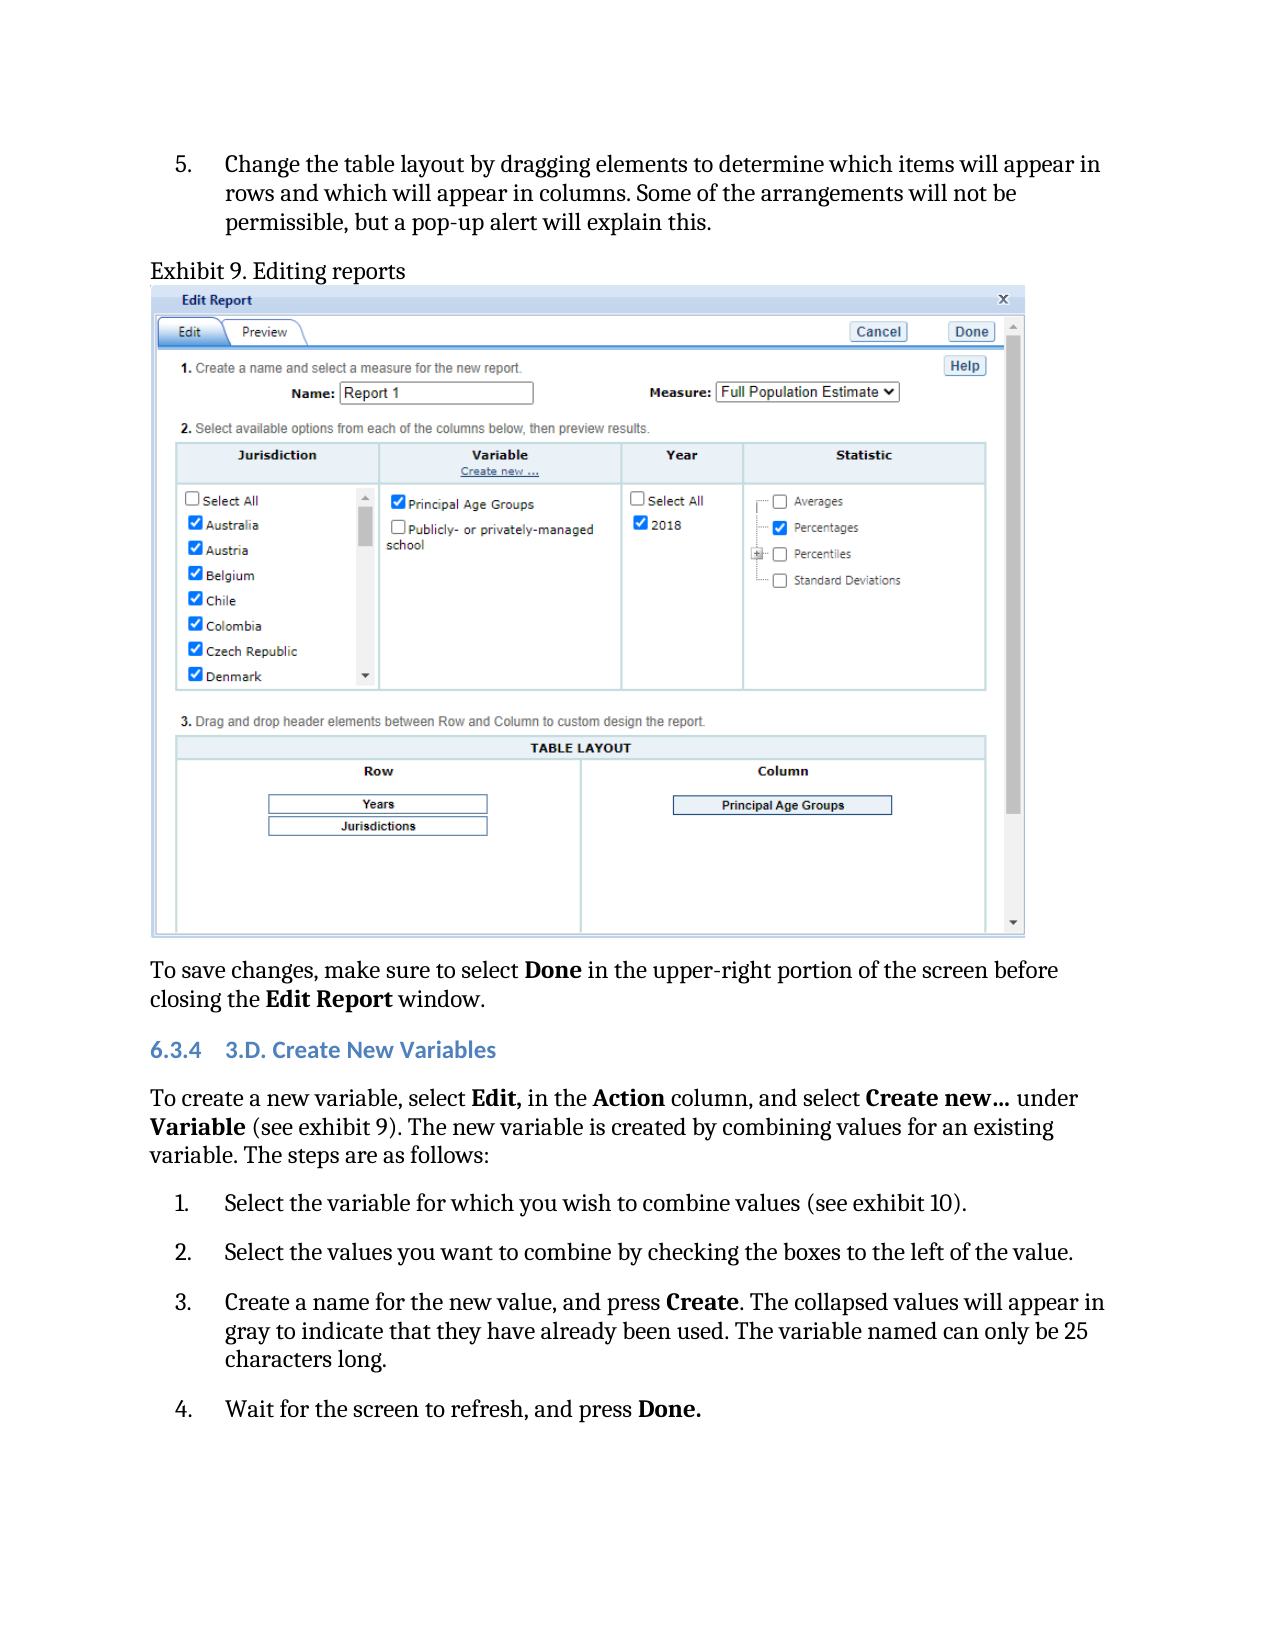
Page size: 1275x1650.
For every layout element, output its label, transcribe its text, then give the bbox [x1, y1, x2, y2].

list Wait for the screen to refresh, and press Done. [175, 1395, 1125, 1424]
subtitle 6.3.4 3.D. Create New Variables [150, 1034, 1125, 1065]
list Create a name for the new value, and press Create. The collapsed values will appear in gray to indicate that they have already been used. The variable named can only be 25 characters long. [175, 1288, 1125, 1374]
text To save changes, make sure to select Done in the upper-right portion of the screen before closing the Edit Report window. [150, 956, 1125, 1014]
picture [150, 285, 1025, 938]
text To create a new variable, select Edit, in the Action column, and select Create new… under Variable (see exhibit 9). The new variable is created by combining values for an existing variable. The steps are as follows: [150, 1084, 1125, 1170]
list Change the table layout by dragging elements to determine which items will appear in rows and which will appear in columns. Some of the arrangements will not be permissible, but a pop-up alert will explain this. [175, 150, 1125, 236]
list Select the values you want to combine by checking the boxes to the left of the value. [175, 1238, 1125, 1267]
list Select the variable for which you wish to combine values (see exhibit 10). [175, 1189, 1125, 1217]
